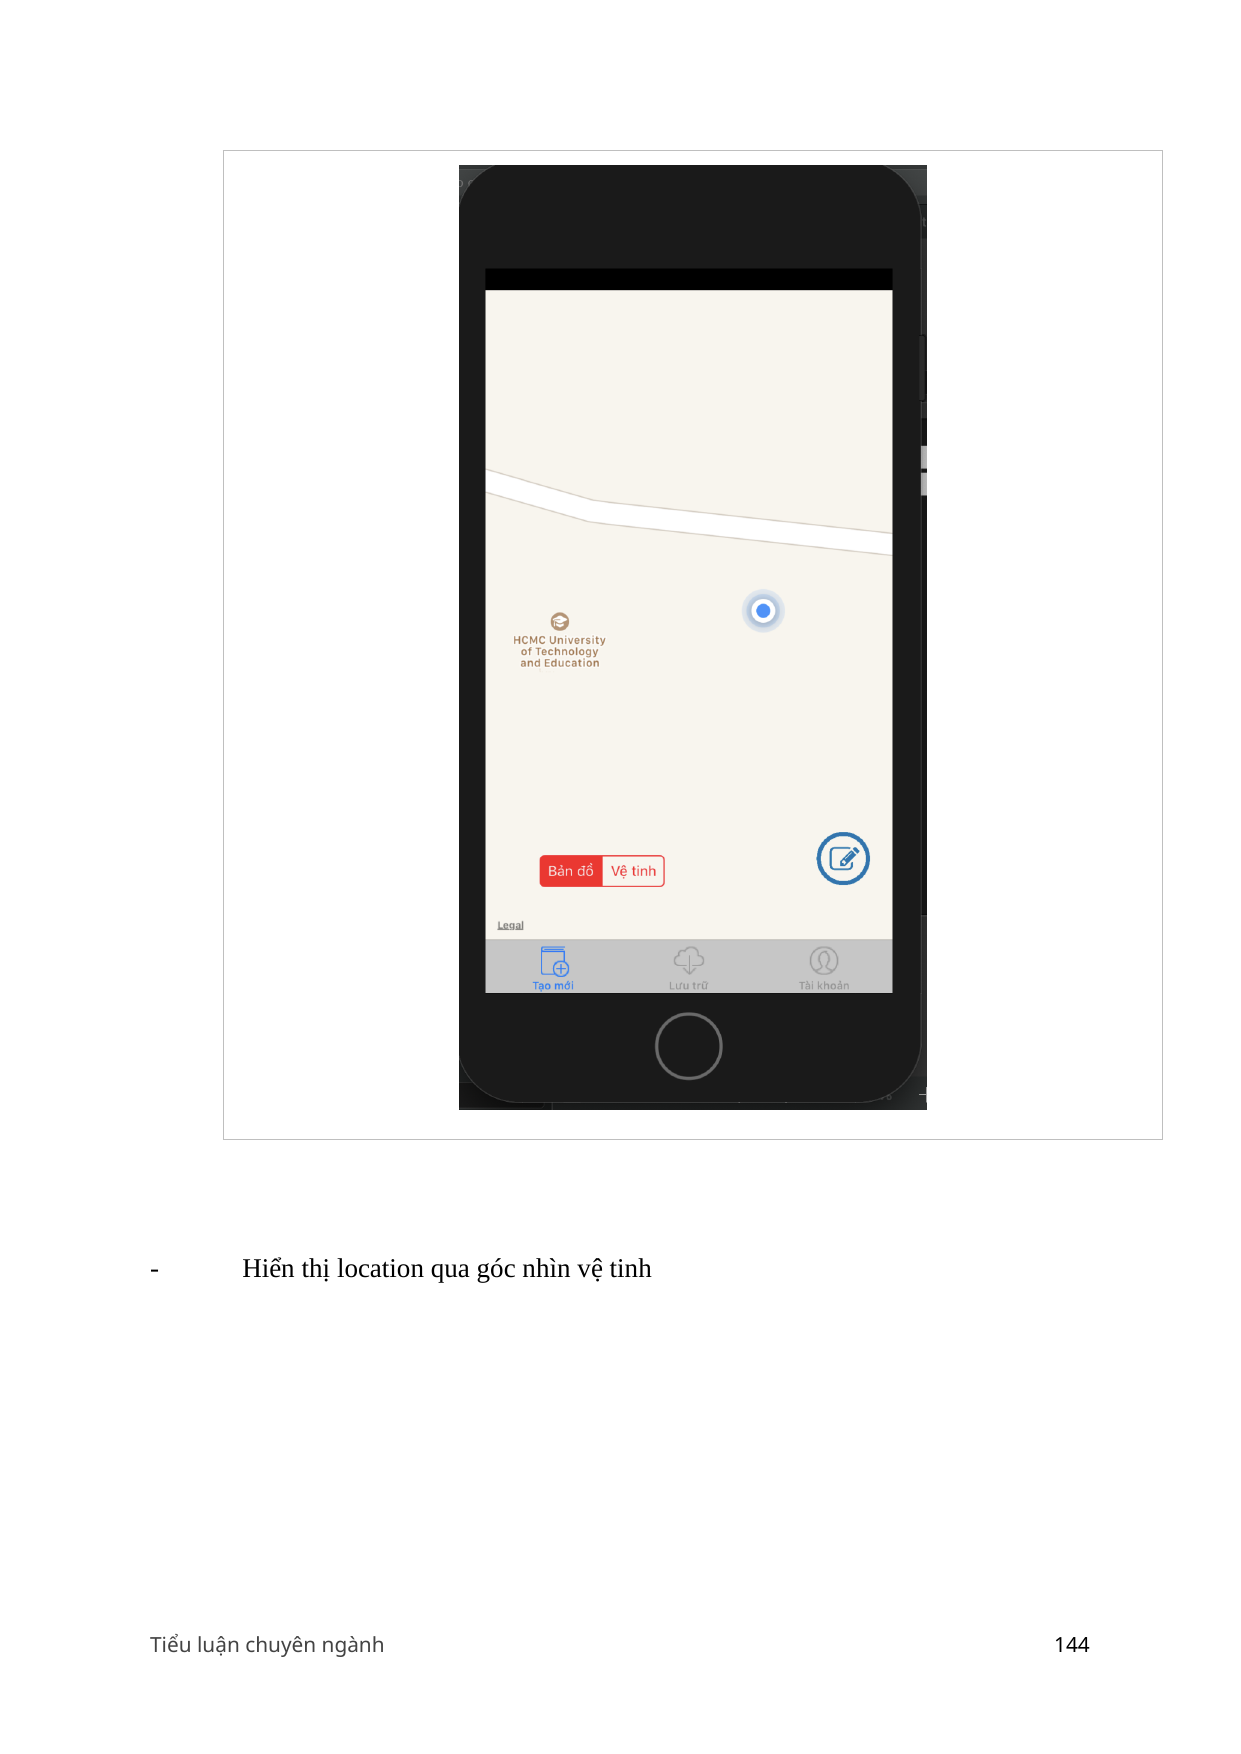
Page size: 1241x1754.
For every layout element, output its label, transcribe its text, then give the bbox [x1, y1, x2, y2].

table_header [224, 151, 1162, 1139]
list Hiển thị location qua góc nhìn vệ tinh [150, 1252, 1090, 1283]
picture [459, 165, 927, 1110]
